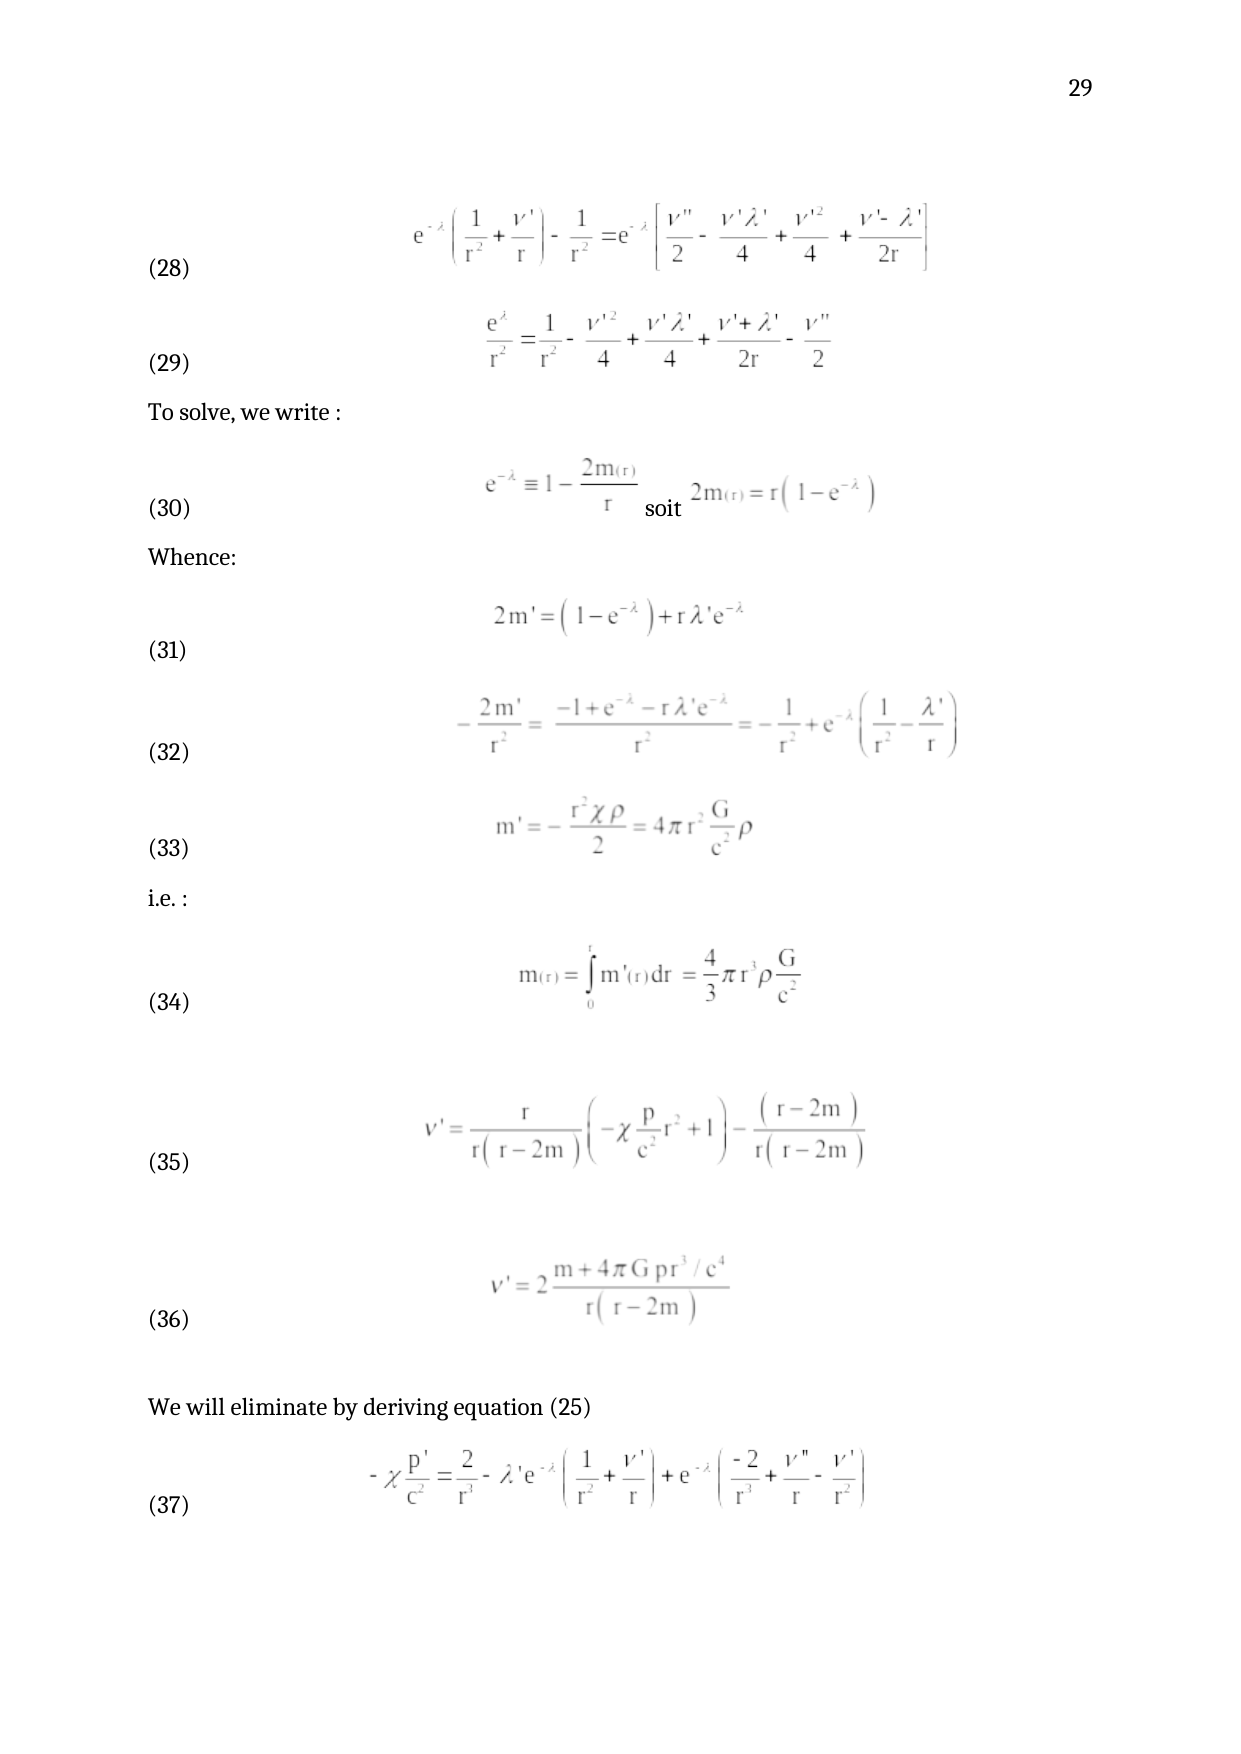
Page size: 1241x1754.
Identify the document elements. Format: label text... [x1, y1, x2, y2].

text (31) [148, 593, 1093, 665]
text (28) [148, 197, 1093, 282]
text (30) soit [148, 448, 1093, 522]
text (29) [148, 303, 1093, 377]
text To solve, we write : [148, 398, 1093, 427]
text (35) [148, 1087, 1093, 1177]
text (32) [148, 686, 1093, 766]
text (33) [148, 787, 1093, 863]
text Whence: [148, 543, 1093, 572]
text i.e. : [148, 883, 1093, 912]
text (34) [148, 933, 1093, 1017]
text We will eliminate by deriving equation (25) [148, 1355, 1093, 1422]
text (36) [148, 1247, 1093, 1334]
text (37) [148, 1443, 1093, 1519]
